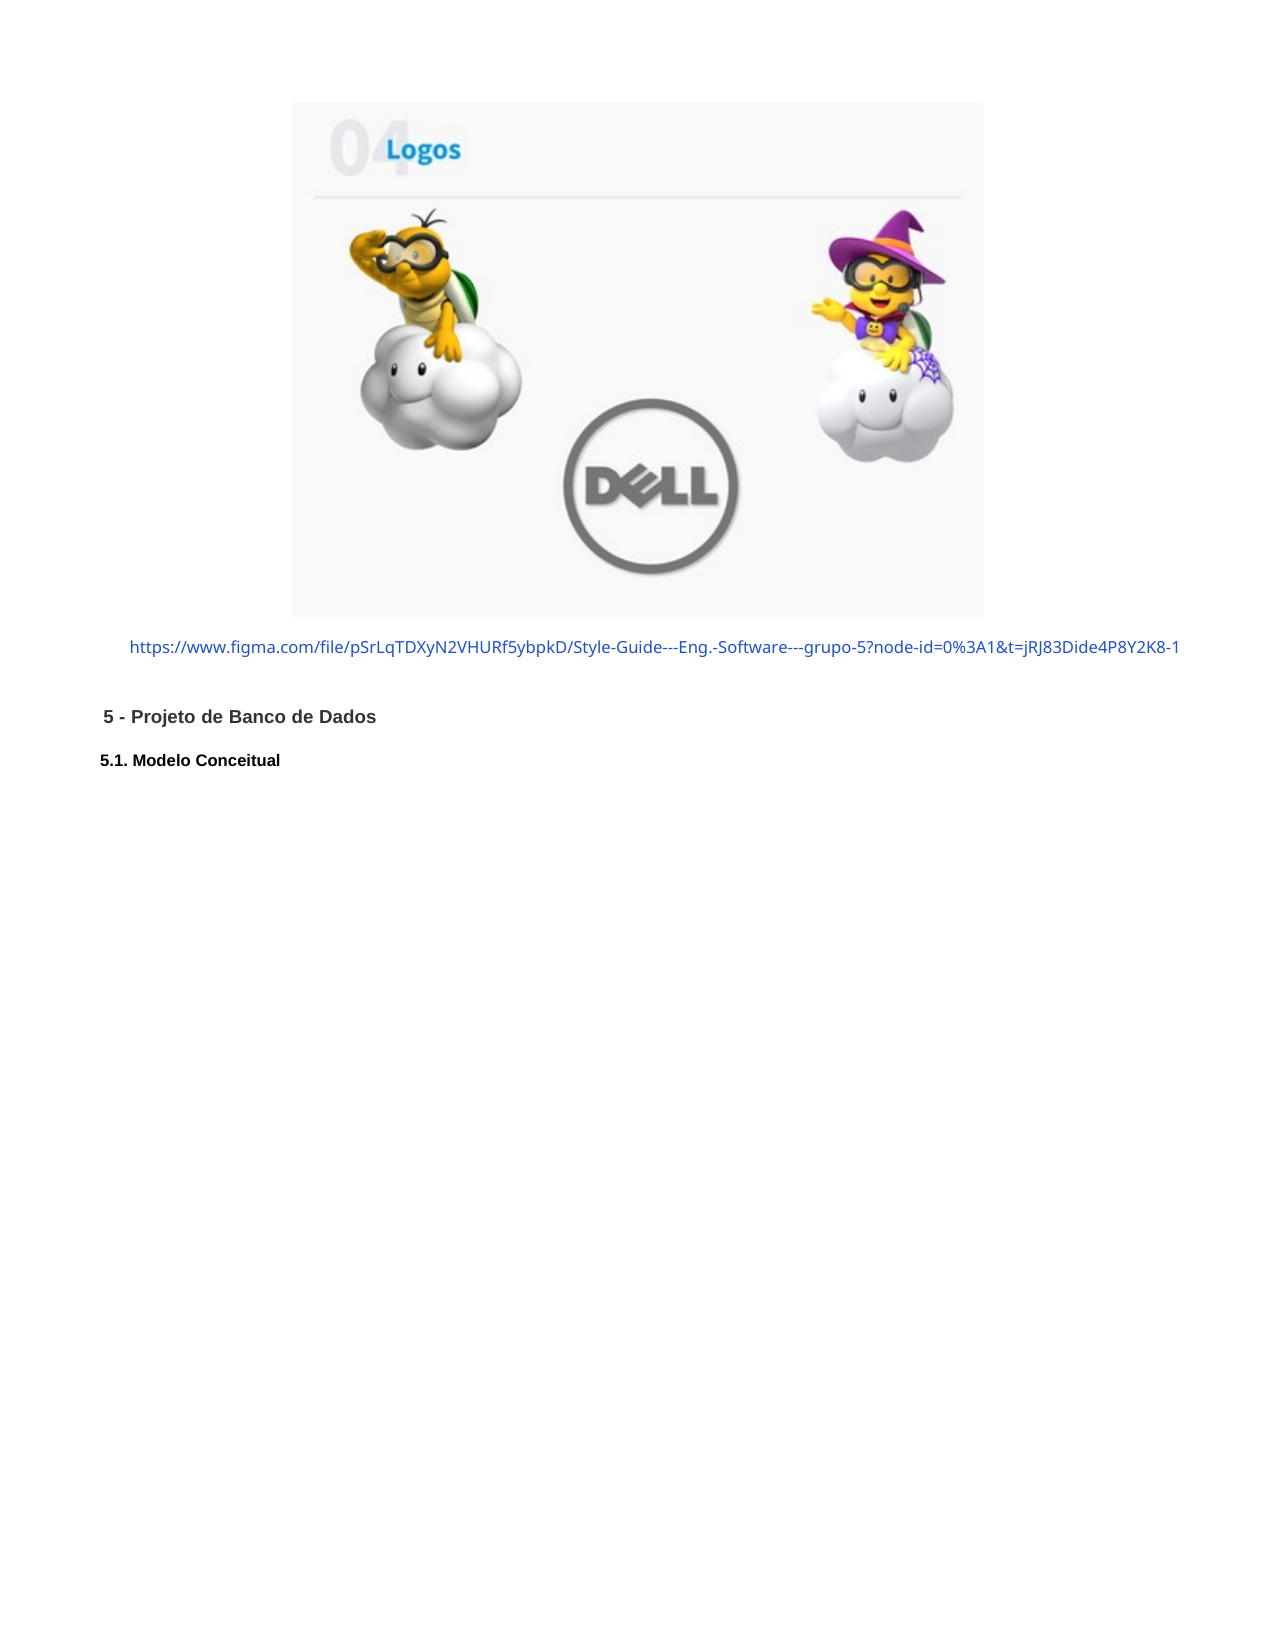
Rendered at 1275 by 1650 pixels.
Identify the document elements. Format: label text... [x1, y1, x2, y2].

text https://www.figma.com/file/pSrLqTDXyN2VHURf5ybpkD/Style-Guide---Eng.-Software---grupo-5?node-id=0%3A1&t=jRJ83Dide4P8Y2K8-1 [129, 636, 1187, 659]
picture [292, 102, 984, 617]
subtitle Modelo Conceitual [100, 750, 1187, 769]
subtitle - Projeto de Banco de Dados [103, 706, 1187, 728]
